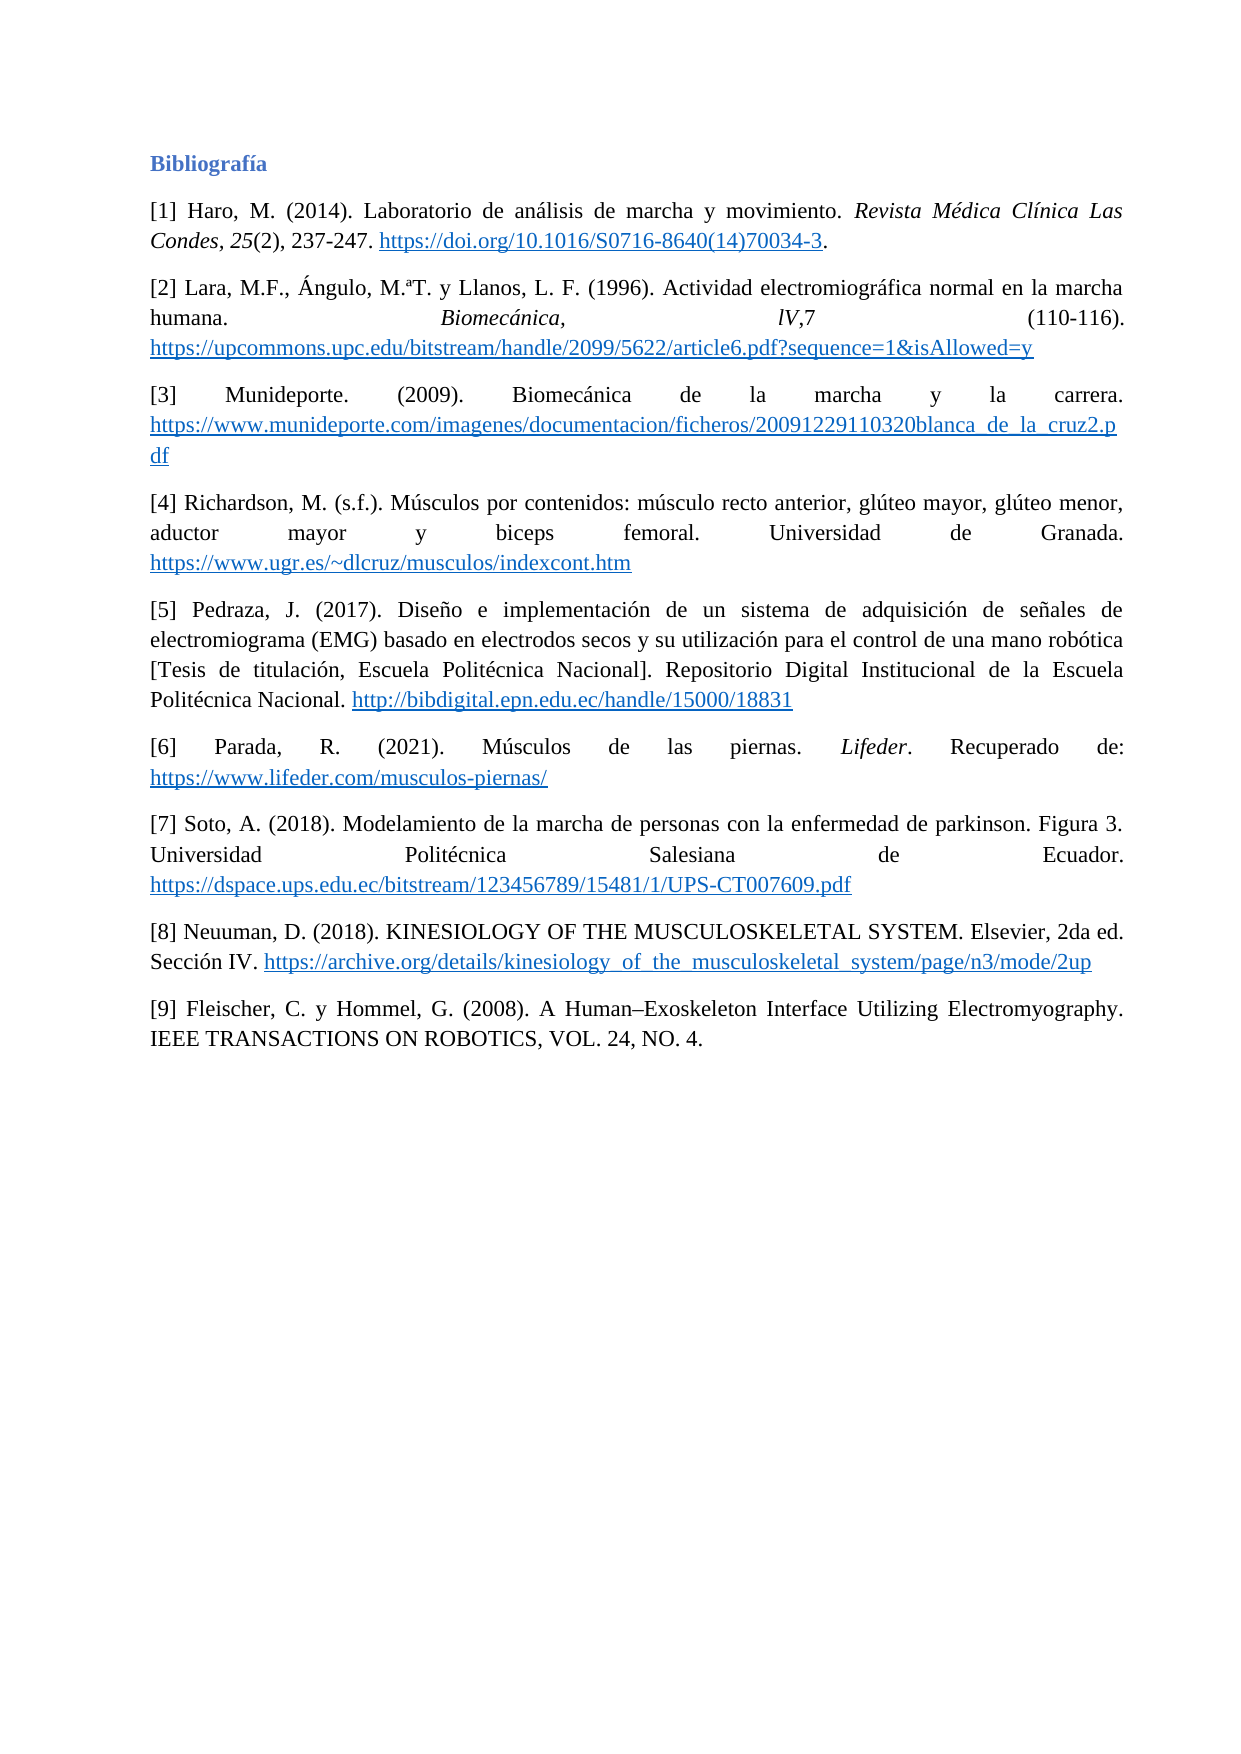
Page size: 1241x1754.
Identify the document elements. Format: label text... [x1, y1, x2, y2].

text [9] Fleischer, C. y Hommel, G. (2008). A Human–Exoskeleton Interface Utilizing Electromyography. IEEE TRANSACTIONS ON ROBOTICS, VOL. 24, NO. 4. [150, 995, 1125, 1051]
text [4] Richardson, M. (s.f.). Músculos por contenidos: músculo recto anterior, glúteo mayor, glúteo menor, aductor mayor y biceps femoral. Universidad de Granada. https://www.ugr.es/~dlcruz/musculos/indexcont.htm [150, 488, 1125, 575]
text [6] Parada, R. (2021). Músculos de las piernas. Lifeder. Recuperado de: https://www.lifeder.com/musculos-piernas/ [150, 733, 1125, 790]
text [1] Haro, M. (2014). Laboratorio de análisis de marcha y movimiento. Revista Médica Clínica Las Condes, 25(2), 237-247. https://doi.org/10.1016/S0716-8640(14)70034-3. [150, 197, 1125, 253]
text Bibliografía [150, 150, 1125, 176]
text [8] Neuuman, D. (2018). KINESIOLOGY OF THE MUSCULOSKELETAL SYSTEM. Elsevier, 2da ed. Sección IV. https://archive.org/details/kinesiology_of_the_musculoskeletal_system/page/n3/mode/2up [150, 918, 1125, 974]
text [5] Pedraza, J. (2017). Diseño e implementación de un sistema de adquisición de señales de electromiograma (EMG) basado en electrodos secos y su utilización para el control de una mano robótica [Tesis de titulación, Escuela Politécnica Nacional]. Repositorio Digital Institucional de la Escuela Politécnica Nacional. http://bibdigital.epn.edu.ec/handle/15000/18831 [150, 596, 1125, 713]
text [3] Munideporte. (2009). Biomecánica de la marcha y la carrera. https://www.munideporte.com/imagenes/documentacion/ficheros/20091229110320blanca_de_la_cruz2.pdf [150, 381, 1125, 468]
text [7] Soto, A. (2018). Modelamiento de la marcha de personas con la enfermedad de parkinson. Figura 3. Universidad Politécnica Salesiana de Ecuador. https://dspace.ups.edu.ec/bitstream/123456789/15481/1/UPS-CT007609.pdf [150, 810, 1125, 897]
text [2] Lara, M.F., Ángulo, M.ªT. y Llanos, L. F. (1996). Actividad electromiográfica normal en la marcha humana. Biomecánica, lV,7 (110-116). https://upcommons.upc.edu/bitstream/handle/2099/5622/article6.pdf?sequence=1&isAllowed=y [150, 274, 1125, 361]
